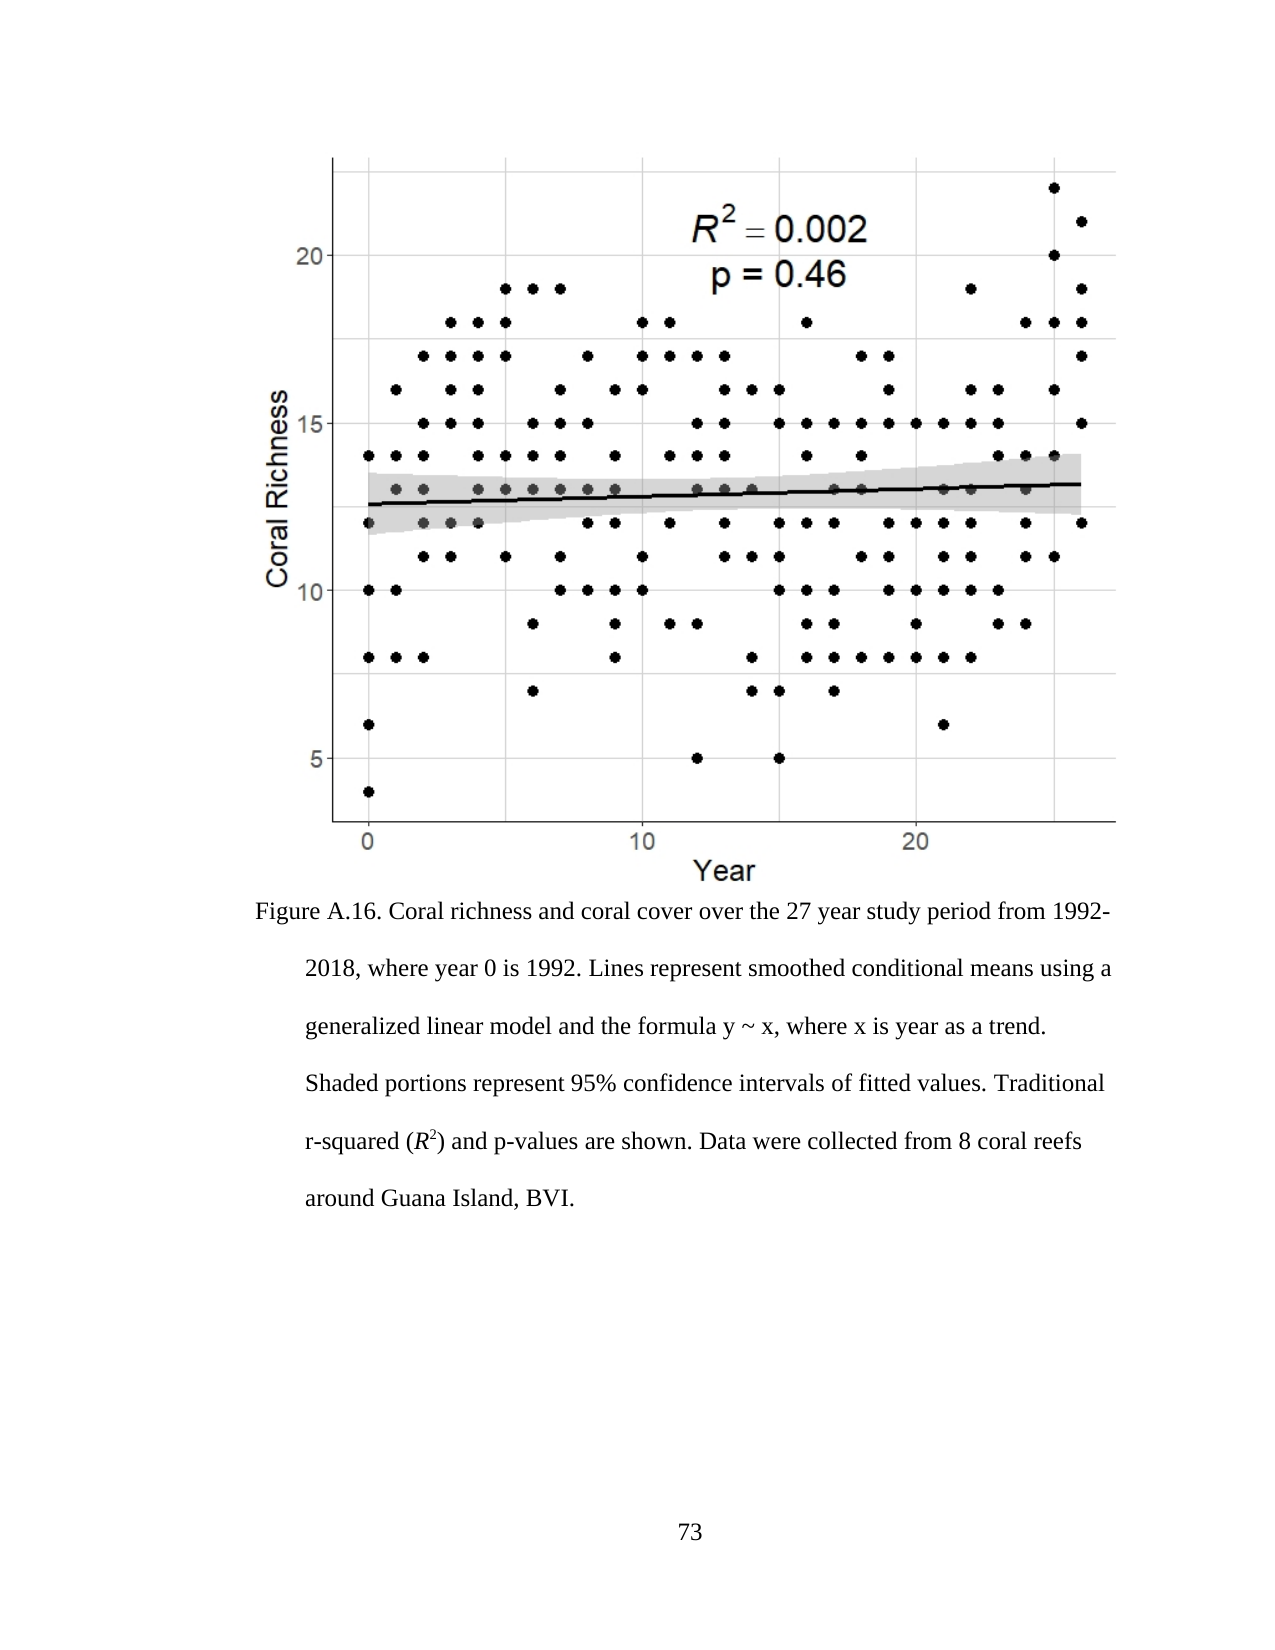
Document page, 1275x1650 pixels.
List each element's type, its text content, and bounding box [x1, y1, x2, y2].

picture [255, 150, 1125, 896]
subtitle Figure A.16. Coral richness and coral cover over the 27 year study period from 1992-2018, where year 0 is 1992. Lines represent smoothed conditional means using a generalized linear model and the formula y ~ x, where x is year as a trend. Shaded portions represent 95% confidence intervals of fitted values. Traditional r-squared (R2) and p-values are shown. Data were collected from 8 coral reefs around Guana Island, BVI. [255, 896, 1125, 1212]
